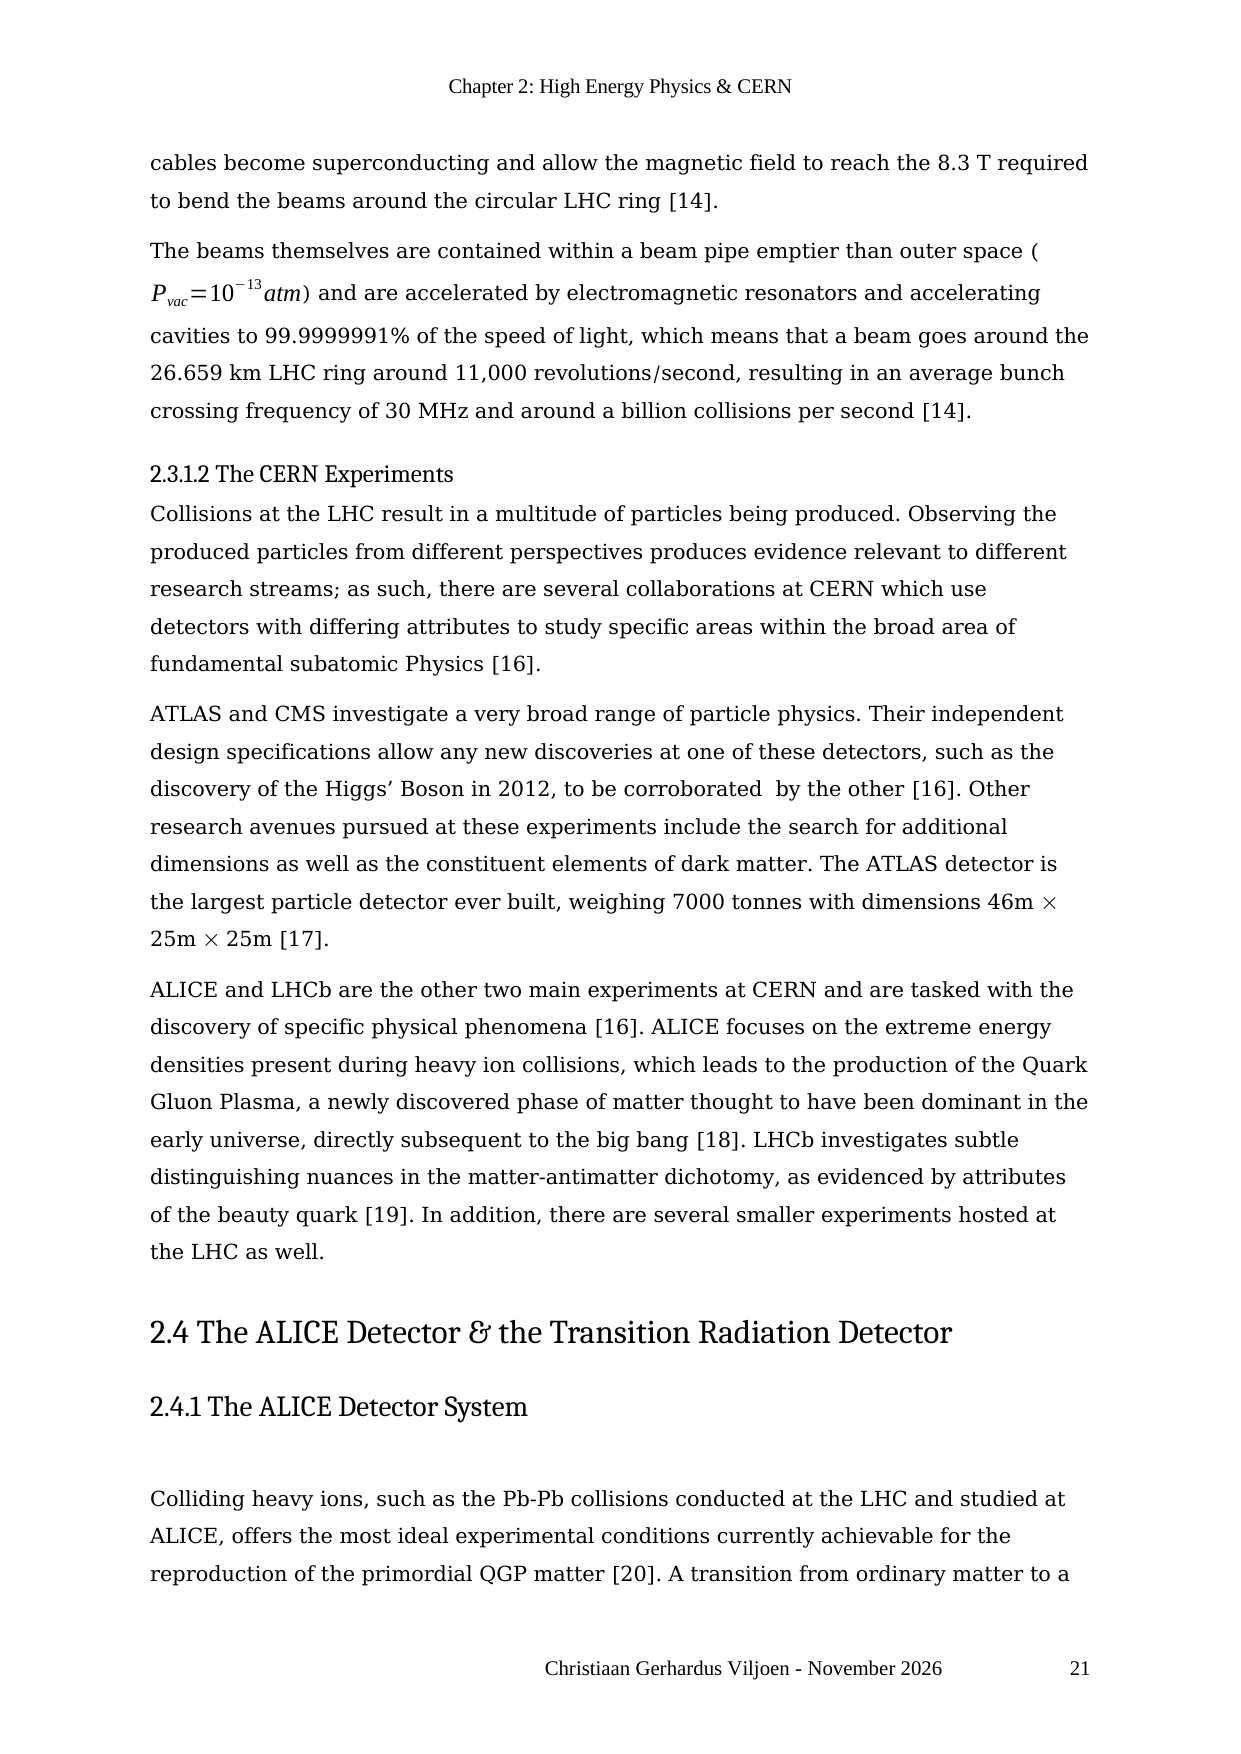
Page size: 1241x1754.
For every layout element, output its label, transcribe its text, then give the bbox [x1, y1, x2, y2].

subtitle The ALICE Detector & the Transition Radiation Detector [150, 1314, 1090, 1352]
text ALICE and LHCb are the other two main experiments at CERN and are tasked with the discovery of specific physical phenomena . ALICE focuses on the extreme energy densities present during heavy ion collisions, which leads to the production of the Quark Gluon Plasma, a newly discovered phase of matter thought to have been dominant in the early universe, directly subsequent to the big bang . LHCb investigates subtle distinguishing nuances in the matter-antimatter dichotomy, as evidenced by attributes of the beauty quark . In addition, there are several smaller experiments hosted at the LHC as well. [150, 976, 1090, 1264]
text The beams themselves are contained within a beam pipe emptier than outer space () and are accelerated by electromagnetic resonators and accelerating cavities to 99.9999991% of the speed of light, which means that a beam goes around the 26.659 km LHC ring around 11,000 revolutions/second, resulting in an average bunch crossing frequency of 30 MHz and around a billion collisions per second . [150, 237, 1090, 422]
text ATLAS and CMS investigate a very broad range of particle physics. Their independent design specifications allow any new discoveries at one of these detectors, such as the discovery of the Higgs’ Boson in 2012, to be corroborated by the other . Other research avenues pursued at these experiments include the search for additional dimensions as well as the constituent elements of dark matter. The ATLAS detector is the largest particle detector ever built, weighing 7000 tonnes with dimensions 46m 25m 25m . [150, 701, 1090, 951]
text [150, 1486, 1090, 1586]
text Collisions at the LHC result in a multitude of particles being produced. Observing the produced particles from different perspectives produces evidence relevant to different research streams; as such, there are several collaborations at CERN which use detectors with differing attributes to study specific areas within the broad area of fundamental subatomic Physics . [150, 501, 1090, 676]
subtitle The ALICE Detector System [150, 1390, 1090, 1423]
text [150, 150, 1090, 212]
subtitle The CERN Experiments [150, 460, 1090, 489]
